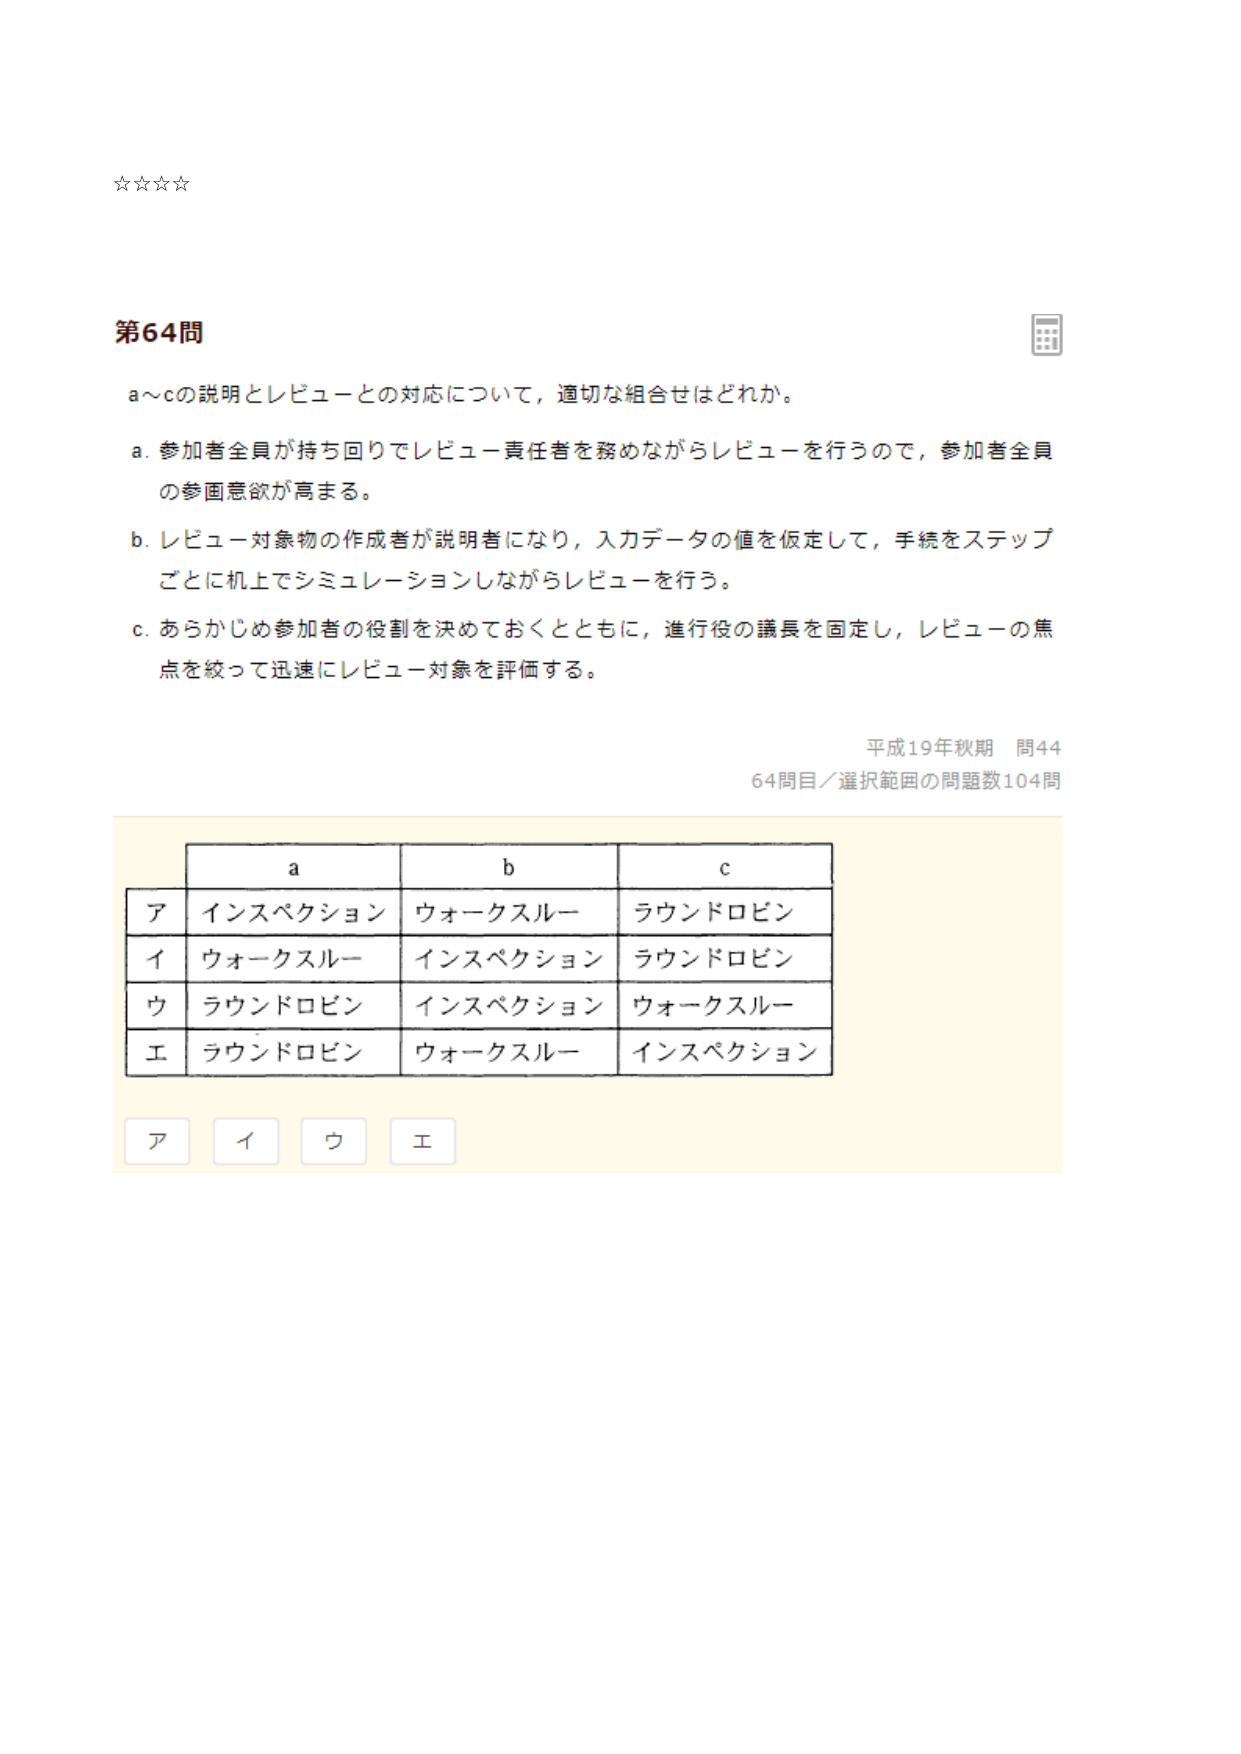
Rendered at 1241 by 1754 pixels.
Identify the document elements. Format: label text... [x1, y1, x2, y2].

picture [112, 314, 1063, 1173]
text ☆☆☆☆ [112, 164, 1128, 202]
